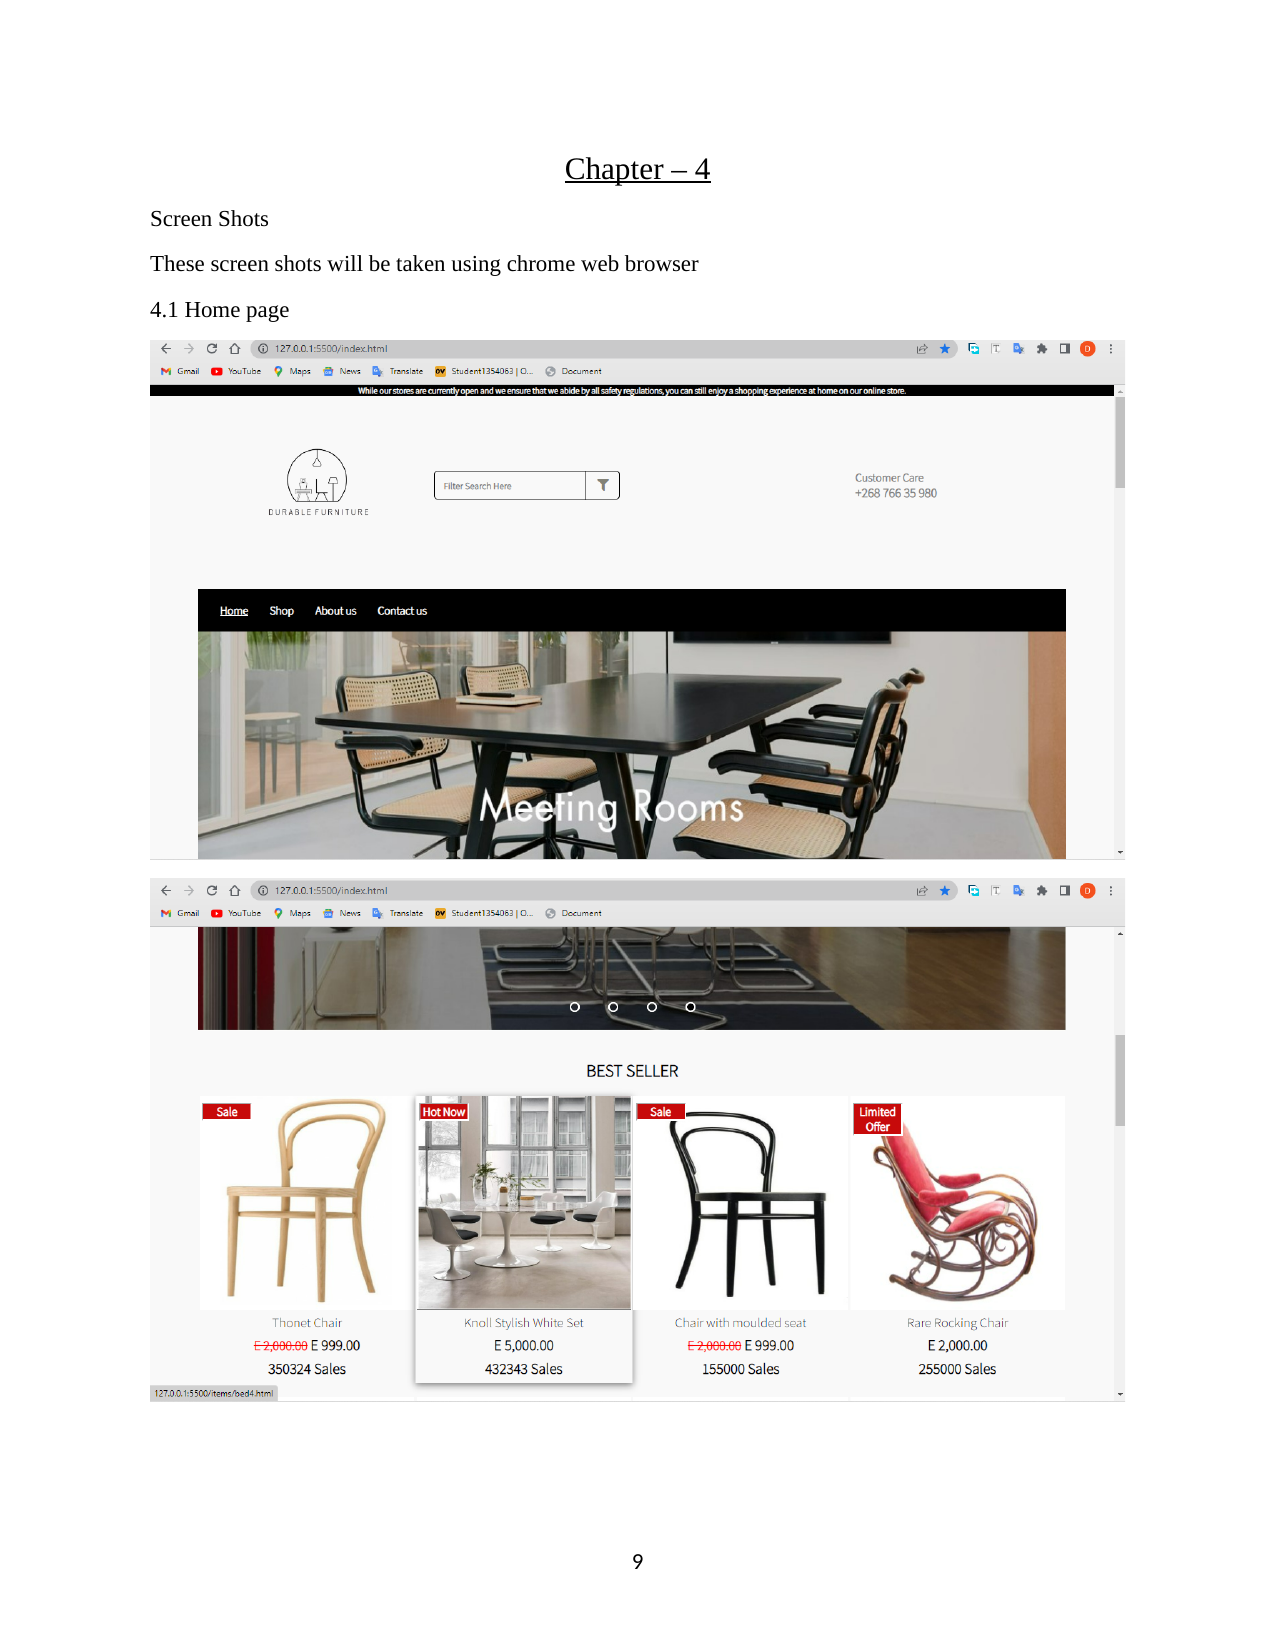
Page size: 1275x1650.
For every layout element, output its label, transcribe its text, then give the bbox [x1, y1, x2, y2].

text Chapter – 4 [150, 150, 1125, 186]
picture [150, 878, 1125, 1402]
text 4.1 Home page [150, 296, 1125, 322]
text These screen shots will be taken using chrome web browser [150, 251, 1125, 277]
text Screen Shots [150, 205, 1125, 232]
picture [150, 340, 1125, 860]
